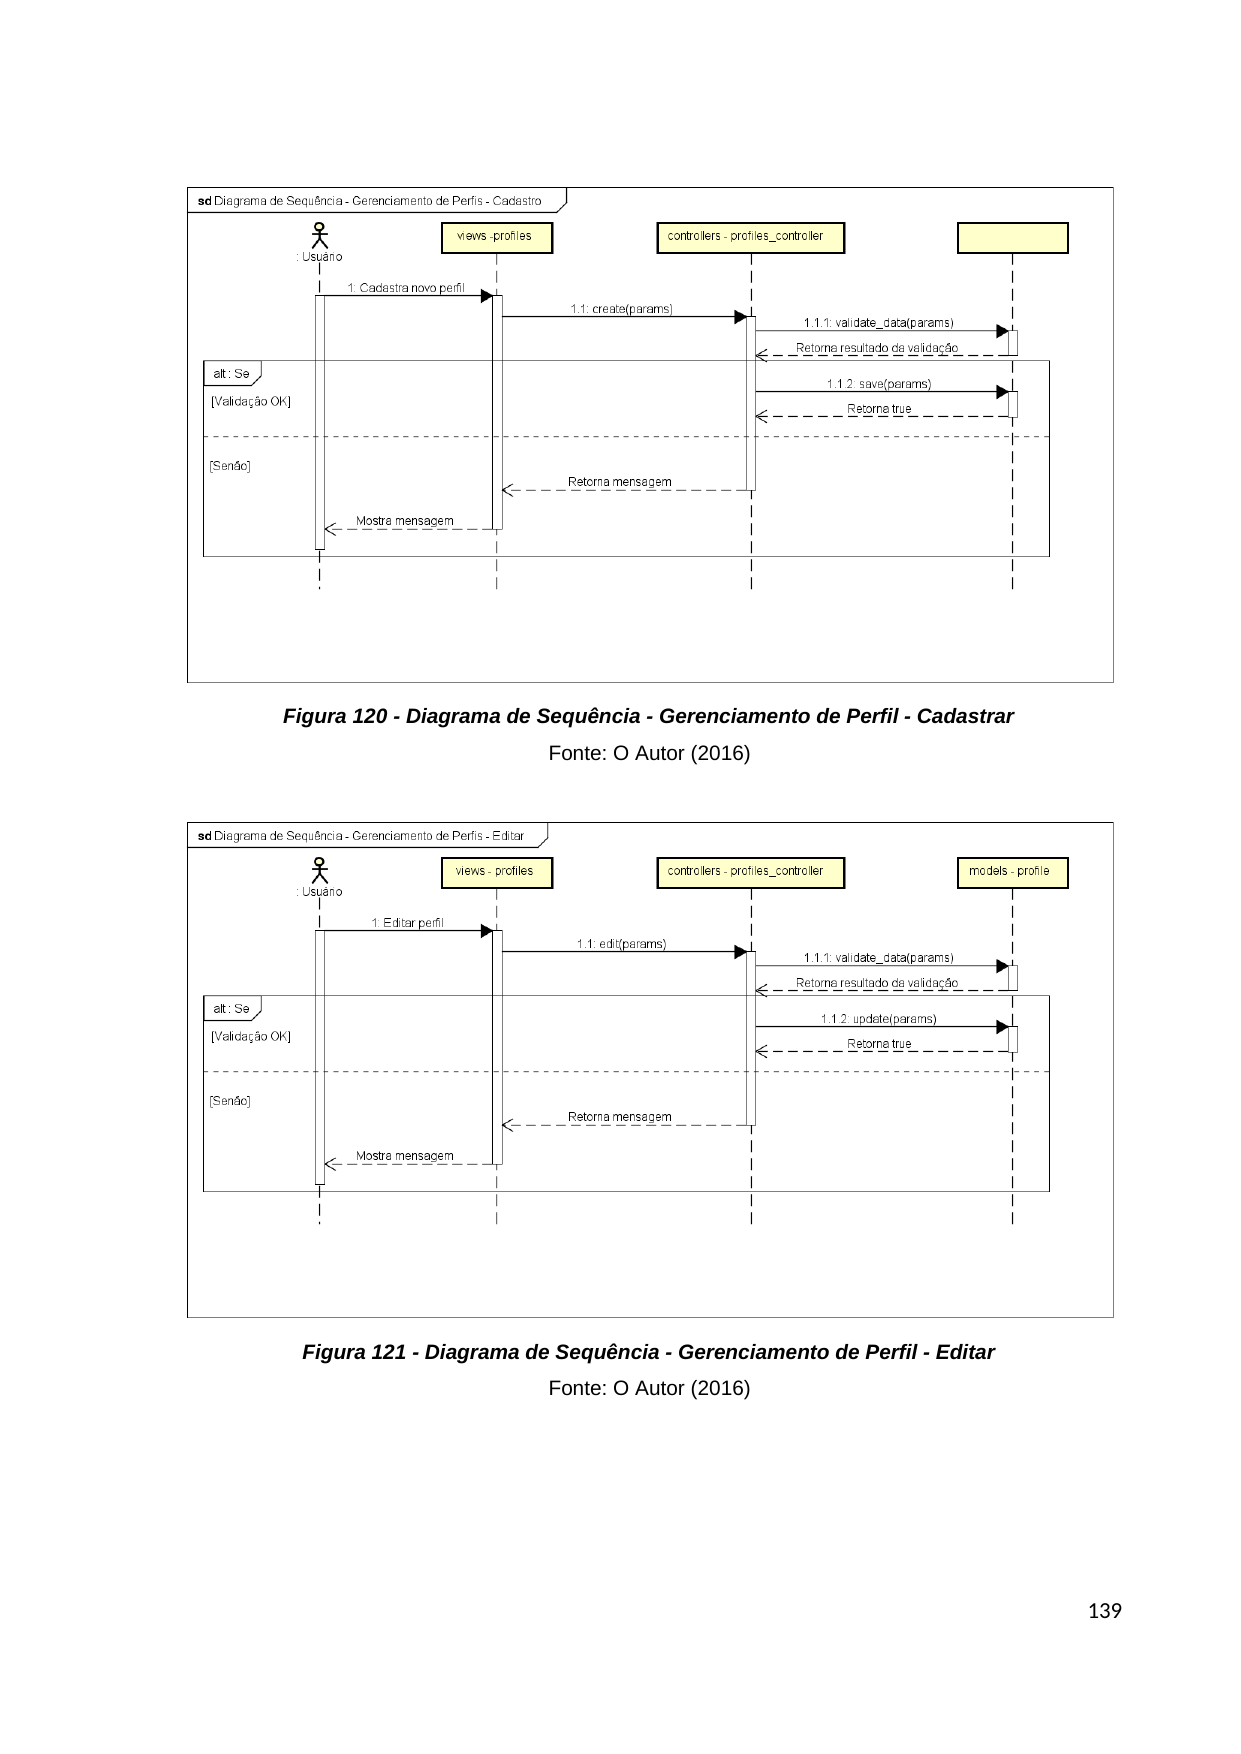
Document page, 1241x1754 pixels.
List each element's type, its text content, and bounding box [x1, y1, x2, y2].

picture [177, 812, 1123, 1327]
text Fonte: O Autor (2016) [177, 741, 1122, 764]
text Figura 121 - Diagrama de Sequência - Gerenciamento de Perfil - Editar [177, 1339, 1122, 1363]
text Fonte: O Autor (2016) [177, 1376, 1122, 1400]
picture [177, 177, 1123, 692]
text Figura 120 - Diagrama de Sequência - Gerenciamento de Perfil - Cadastrar [177, 704, 1122, 728]
